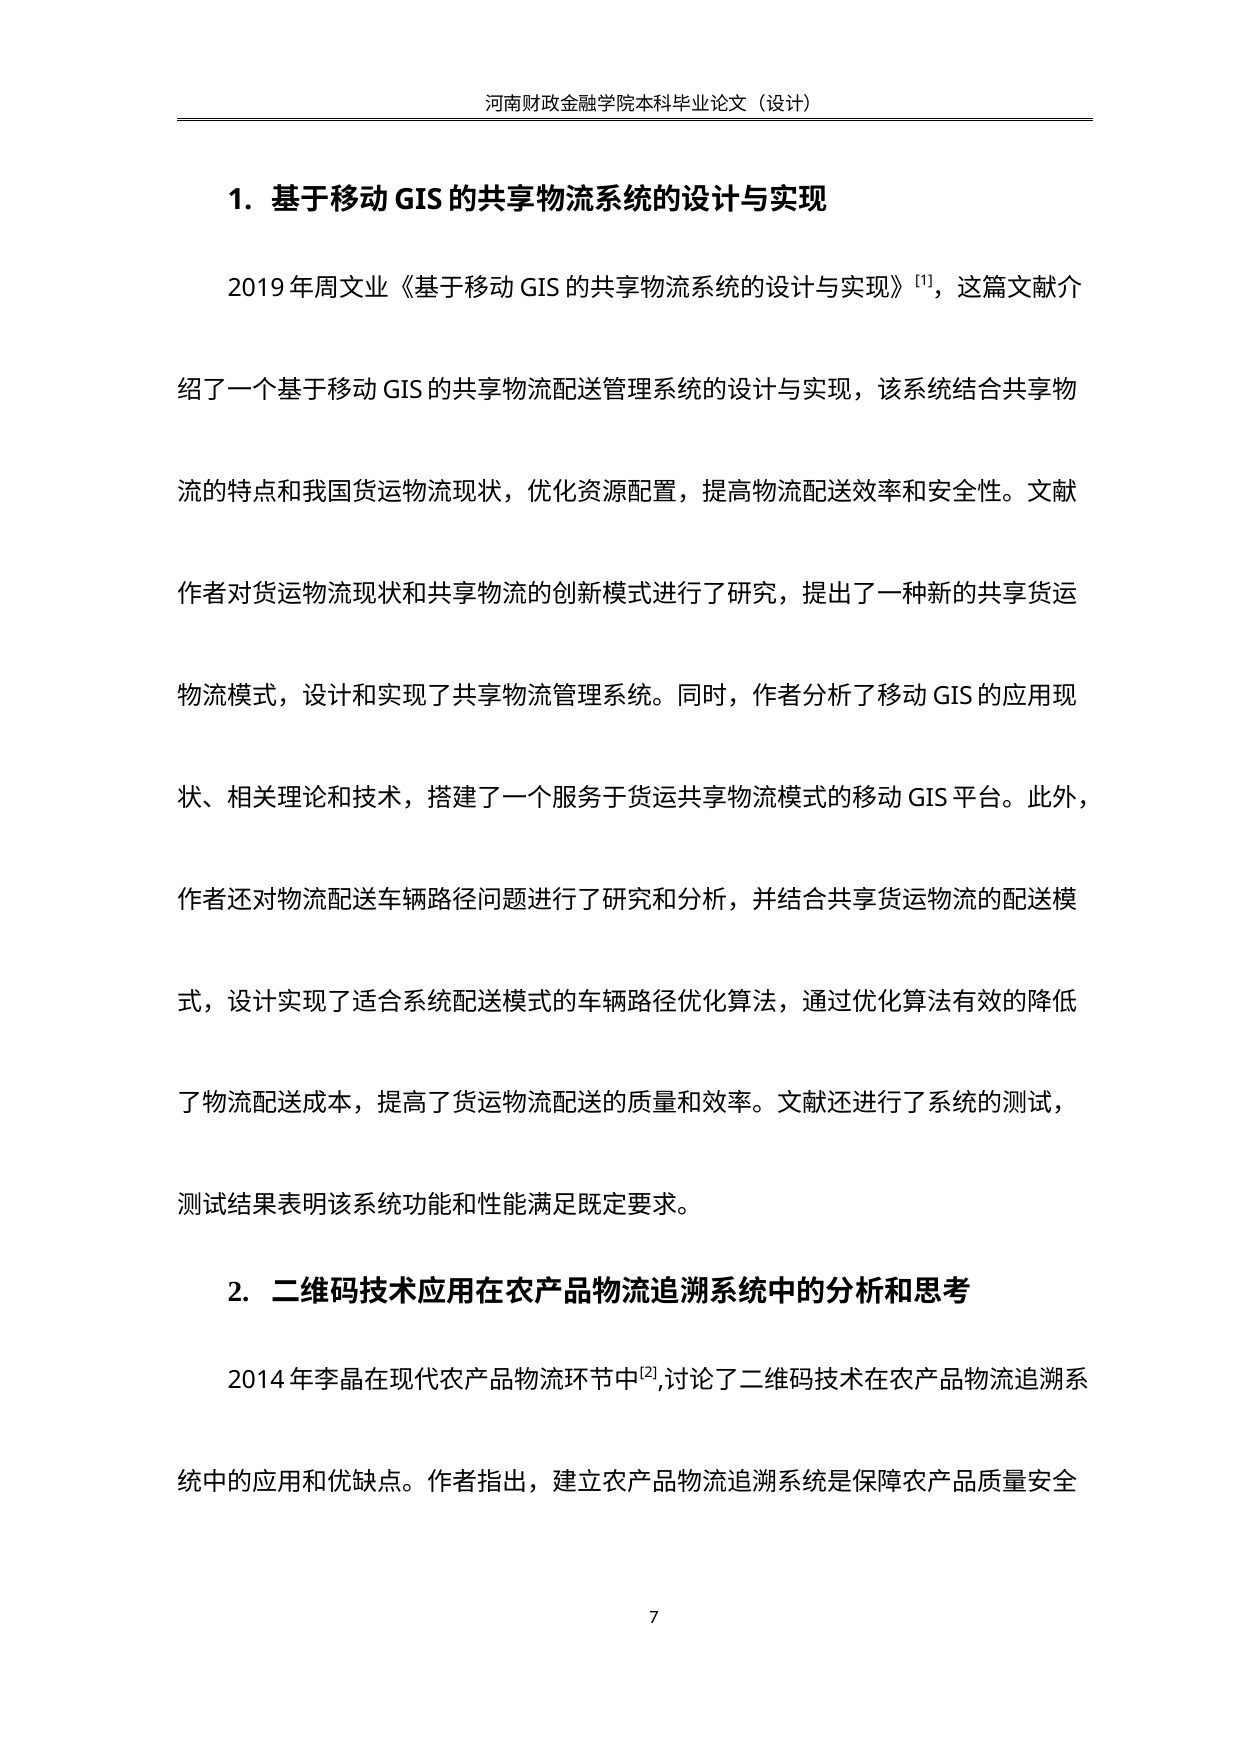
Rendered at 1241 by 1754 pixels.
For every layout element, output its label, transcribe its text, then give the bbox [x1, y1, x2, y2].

text 2019年周文业《基于移动GIS的共享物流系统的设计与实现》[1]，这篇文献介绍了一个基于移动GIS的共享物流配送管理系统的设计与实现，该系统结合共享物流的特点和我国货运物流现状，优化资源配置，提高物流配送效率和安全性。文献作者对货运物流现状和共享物流的创新模式进行了研究，提出了一种新的共享货运物流模式，设计和实现了共享物流管理系统。同时，作者分析了移动GIS的应用现状、相关理论和技术，搭建了一个服务于货运共享物流模式的移动GIS平台。此外，作者还对物流配送车辆路径问题进行了研究和分析，并结合共享货运物流的配送模式，设计实现了适合系统配送模式的车辆路径优化算法，通过优化算法有效的降低了物流配送成本，提高了货运物流配送的质量和效率。文献还进行了系统的测试，测试结果表明该系统功能和性能满足既定要求。 [177, 252, 1093, 1237]
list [177, 1344, 1093, 1514]
list 基于移动GIS的共享物流系统的设计与实现 [227, 163, 1093, 231]
list 二维码技术应用在农产品物流追溯系统中的分析和思考 [227, 1255, 1093, 1323]
